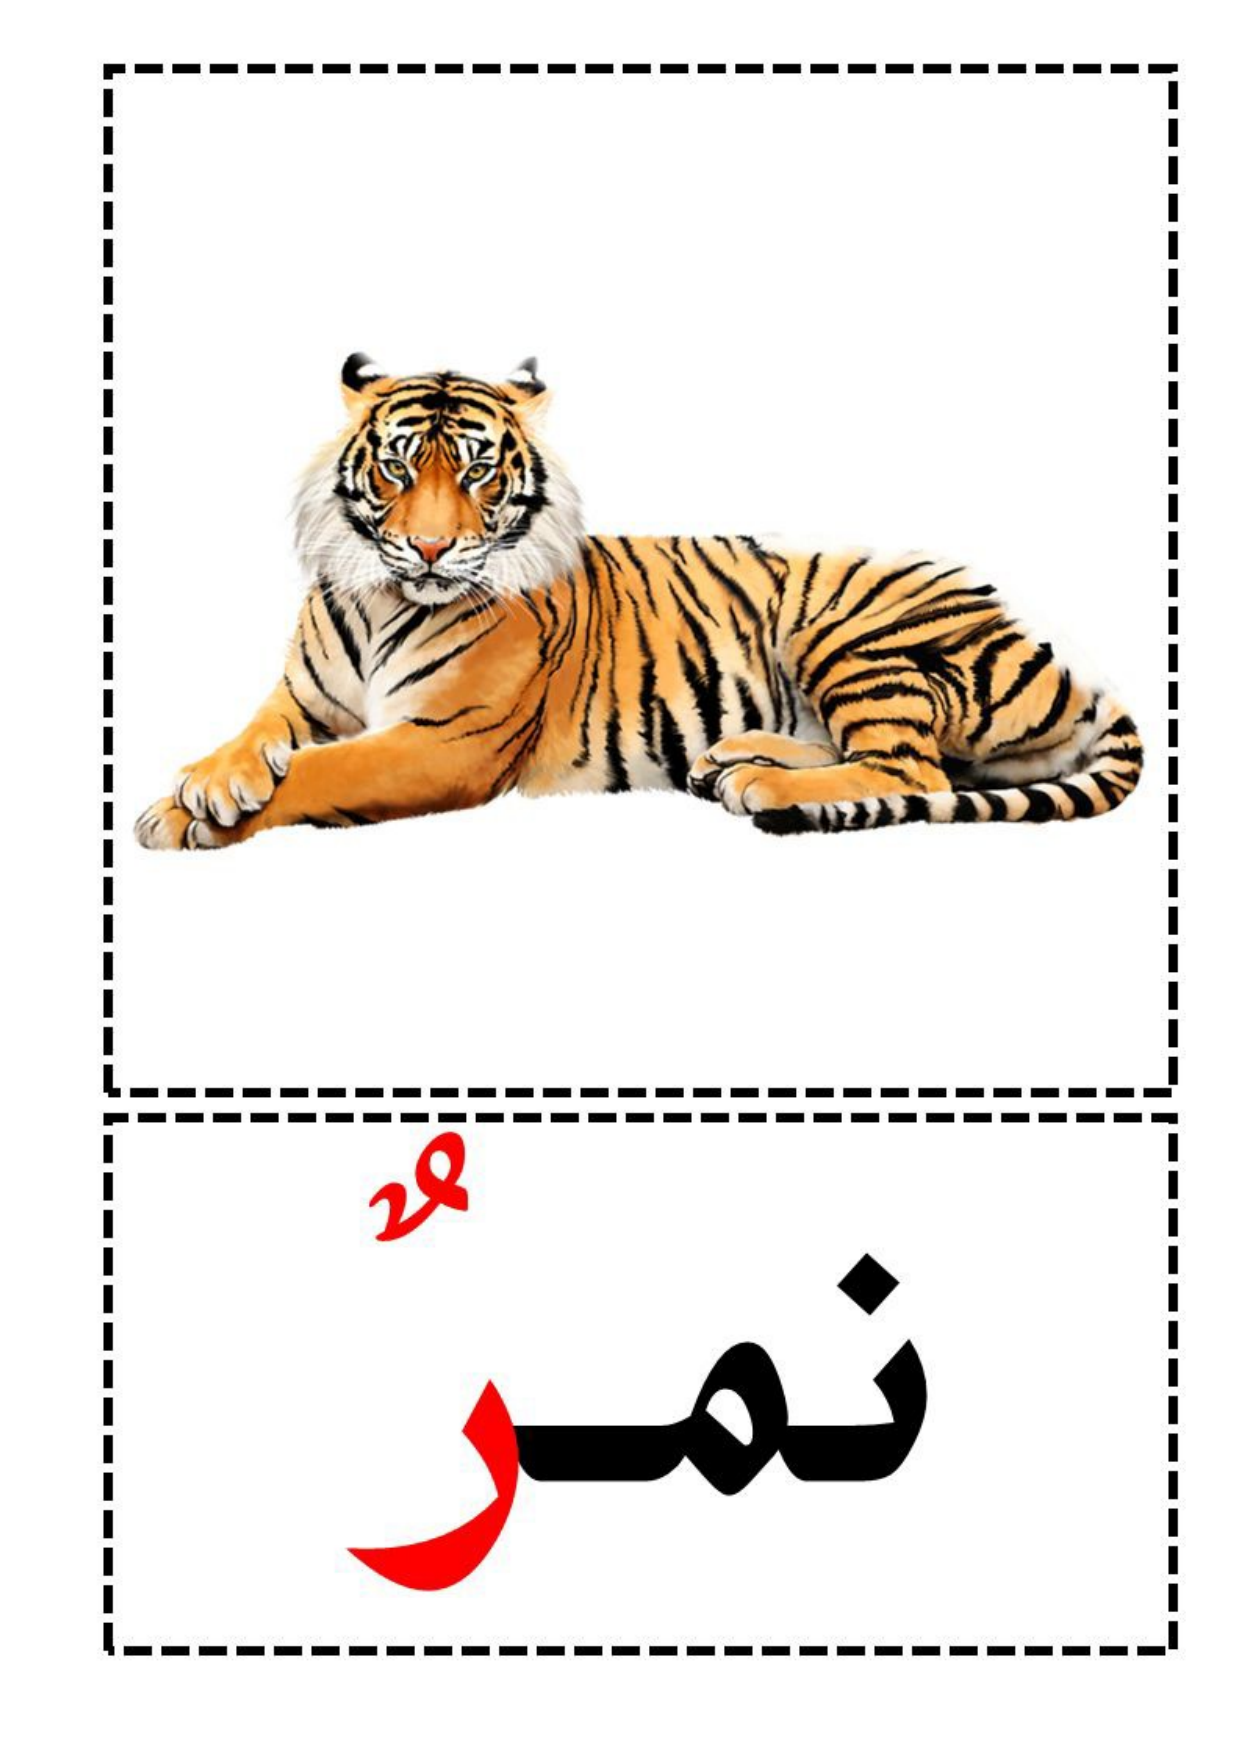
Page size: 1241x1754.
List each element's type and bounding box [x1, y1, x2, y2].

picture [85, 47, 1211, 1673]
